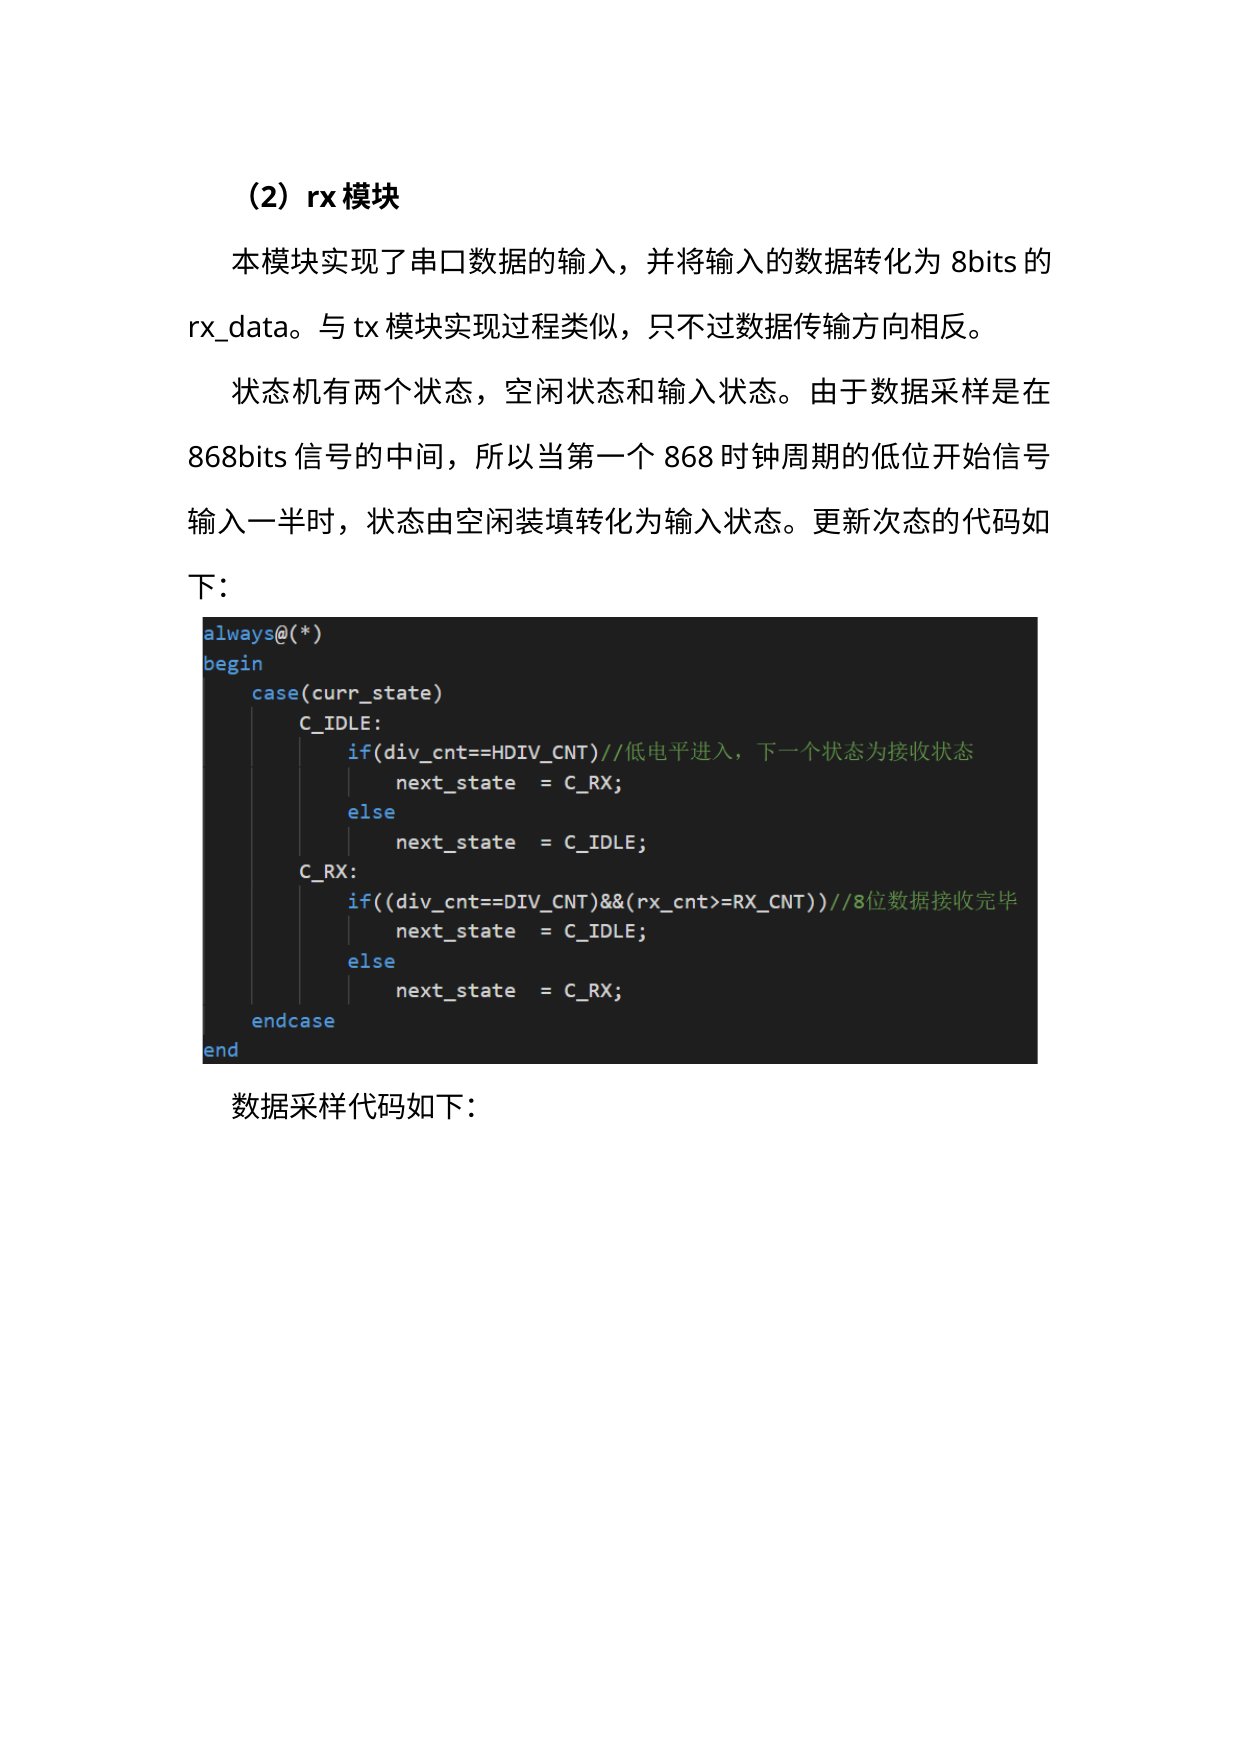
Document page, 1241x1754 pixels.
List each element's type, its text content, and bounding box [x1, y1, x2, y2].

text 状态机有两个状态，空闲状态和输入状态。由于数据采样是在868bits信号的中间，所以当第一个868时钟周期的低位开始信号输入一半时，状态由空闲装填转化为输入状态。更新次态的代码如下： [187, 1104, 1053, 1364]
text （2）rx模块 [187, 909, 1053, 974]
text 本模块实现了串口数据的输入，并将输入的数据转化为8bits的rx_data。与tx模块实现过程类似，只不过数据传输方向相反。 [187, 974, 1053, 1104]
picture [314, 162, 926, 819]
